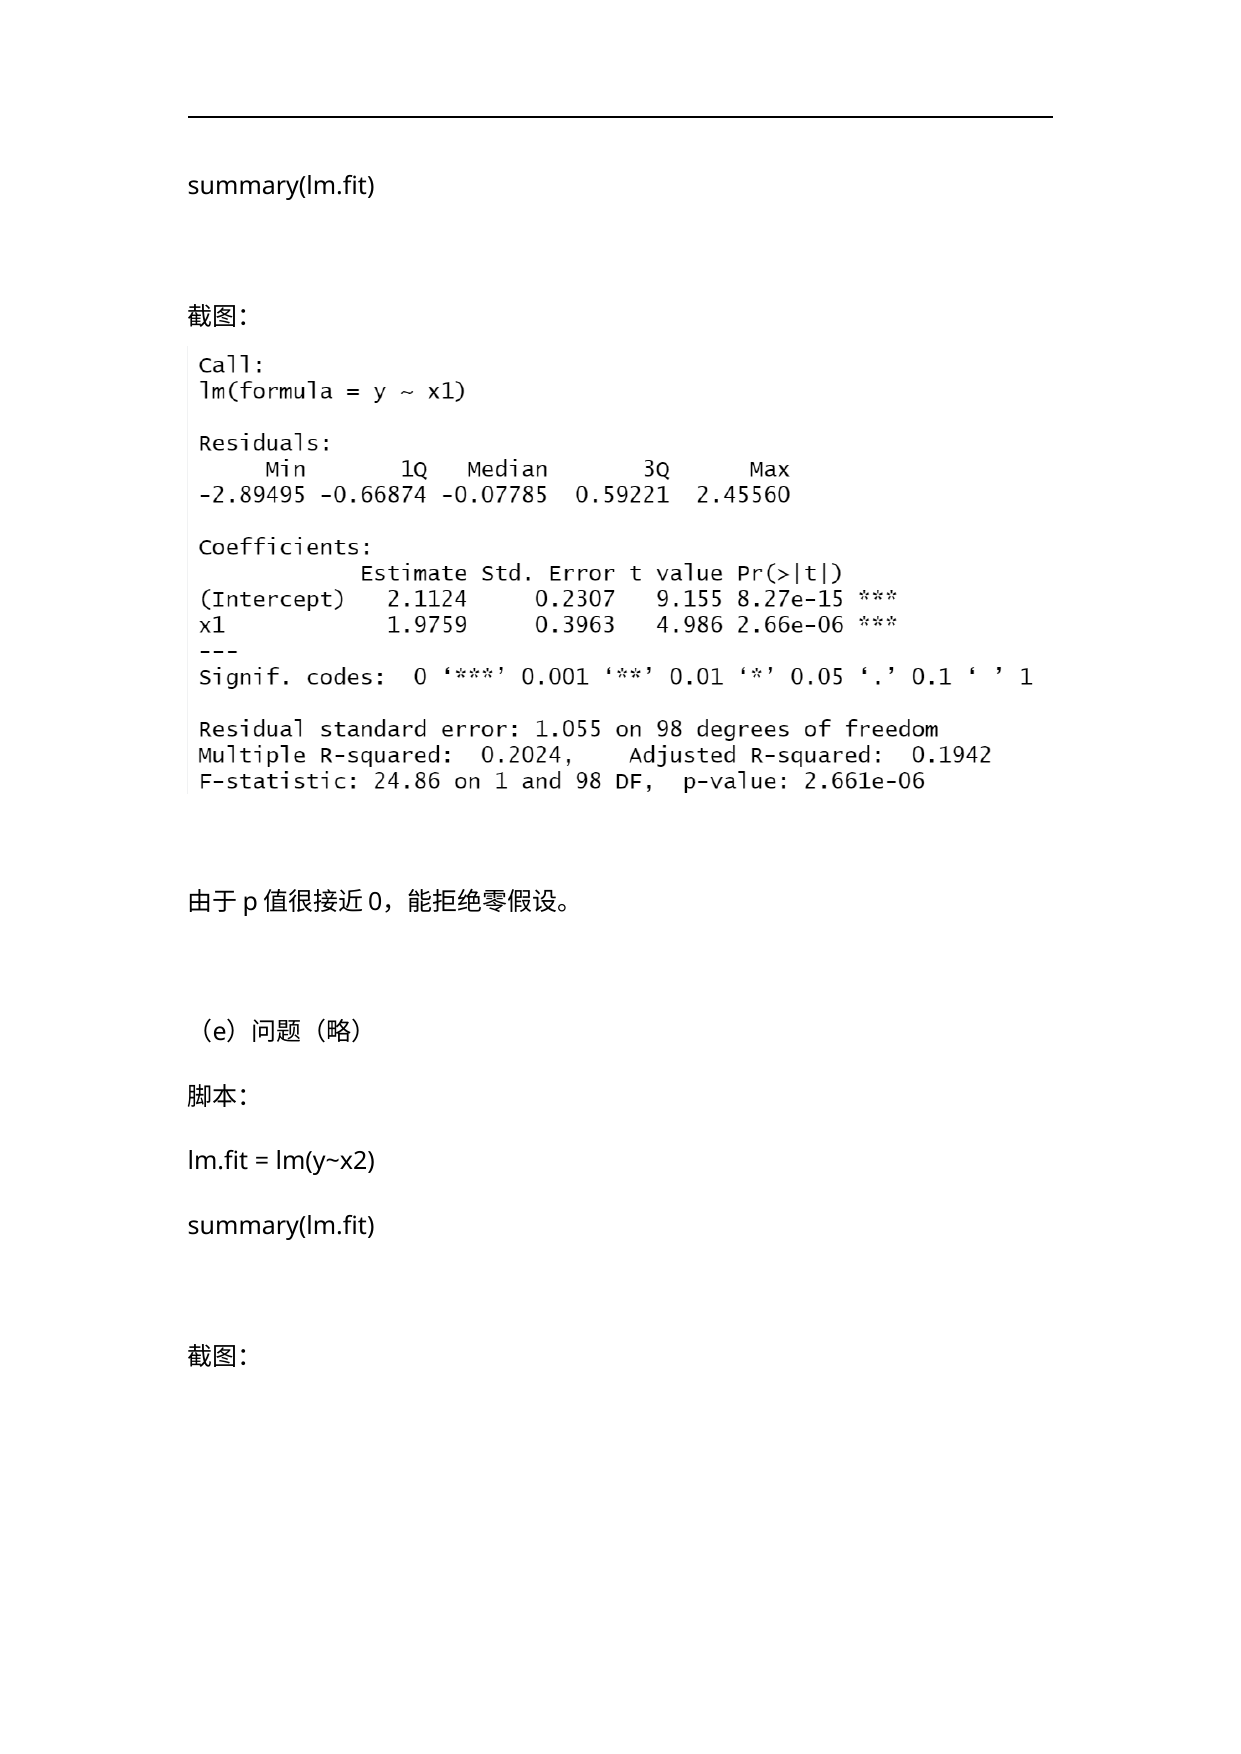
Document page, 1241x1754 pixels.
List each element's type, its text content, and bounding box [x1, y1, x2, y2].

text 由于p值很接近0，能拒绝零假设。 [187, 867, 1053, 932]
picture [187, 346, 1053, 794]
text （e）问题（略） [187, 997, 1053, 1062]
text lm.fit = lm(y~x2) [187, 1127, 1053, 1192]
text 截图： [187, 282, 1053, 346]
text 截图： [187, 1322, 1053, 1387]
text 脚本： [187, 1062, 1053, 1127]
text summary(lm.fit) [187, 1192, 1053, 1257]
text summary(lm.fit) [187, 152, 1053, 217]
